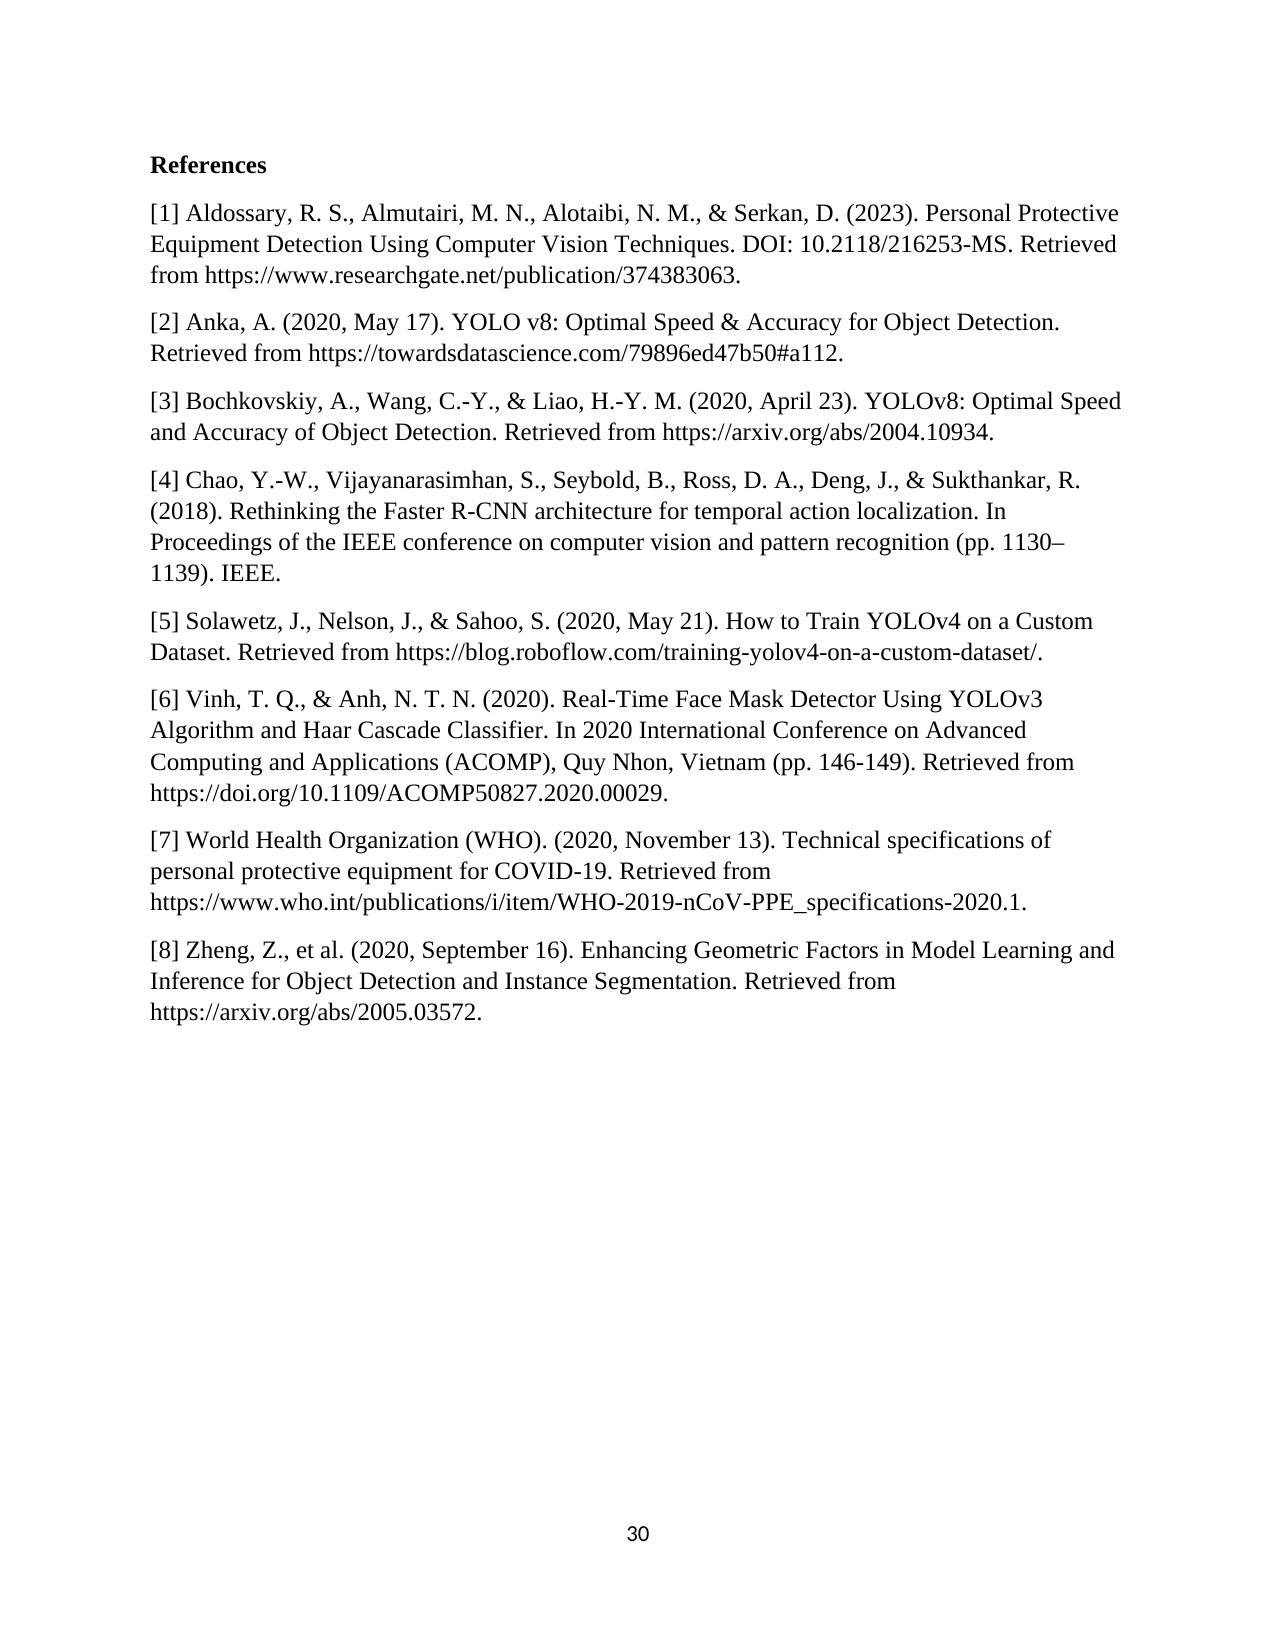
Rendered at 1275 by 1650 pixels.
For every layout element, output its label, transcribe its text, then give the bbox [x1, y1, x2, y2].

text [6] Vinh, T. Q., & Anh, N. T. N. (2020). Real-Time Face Mask Detector Using YOLOv3 Algorithm and Haar Cascade Classifier. In 2020 International Conference on Advanced Computing and Applications (ACOMP), Quy Nhon, Vietnam (pp. 146-149). Retrieved from https://doi.org/10.1109/ACOMP50827.2020.00029. [150, 684, 1125, 806]
text [5] Solawetz, J., Nelson, J., & Sahoo, S. (2020, May 21). How to Train YOLOv4 on a Custom Dataset. Retrieved from https://blog.roboflow.com/training-yolov4-on-a-custom-dataset/. [150, 606, 1125, 666]
text [2] Anka, A. (2020, May 17). YOLO v8: Optimal Speed & Accuracy for Object Detection. Retrieved from https://towardsdatascience.com/79896ed47b50#a112. [150, 307, 1125, 367]
text References [150, 150, 1125, 179]
text [7] World Health Organization (WHO). (2020, November 13). Technical specifications of personal protective equipment for COVID-19. Retrieved from https://www.who.int/publications/i/item/WHO-2019-nCoV-PPE_specifications-2020.1. [150, 825, 1125, 916]
text [1] Aldossary, R. S., Almutairi, M. N., Alotaibi, N. M., & Serkan, D. (2023). Personal Protective Equipment Detection Using Computer Vision Techniques. DOI: 10.2118/216253-MS. Retrieved from https://www.researchgate.net/publication/374383063. [150, 198, 1125, 288]
text [8] Zheng, Z., et al. (2020, September 16). Enhancing Geometric Factors in Model Learning and Inference for Object Detection and Instance Segmentation. Retrieved from https://arxiv.org/abs/2005.03572. [150, 935, 1125, 1026]
text [3] Bochkovskiy, A., Wang, C.-Y., & Liao, H.-Y. M. (2020, April 23). YOLOv8: Optimal Speed and Accuracy of Object Detection. Retrieved from https://arxiv.org/abs/2004.10934. [150, 386, 1125, 446]
text [4] Chao, Y.-W., Vijayanarasimhan, S., Seybold, B., Ross, D. A., Deng, J., & Sukthankar, R. (2018). Rethinking the Faster R-CNN architecture for temporal action localization. In Proceedings of the IEEE conference on computer vision and pattern recognition (pp. 1130–1139). IEEE. [150, 465, 1125, 587]
